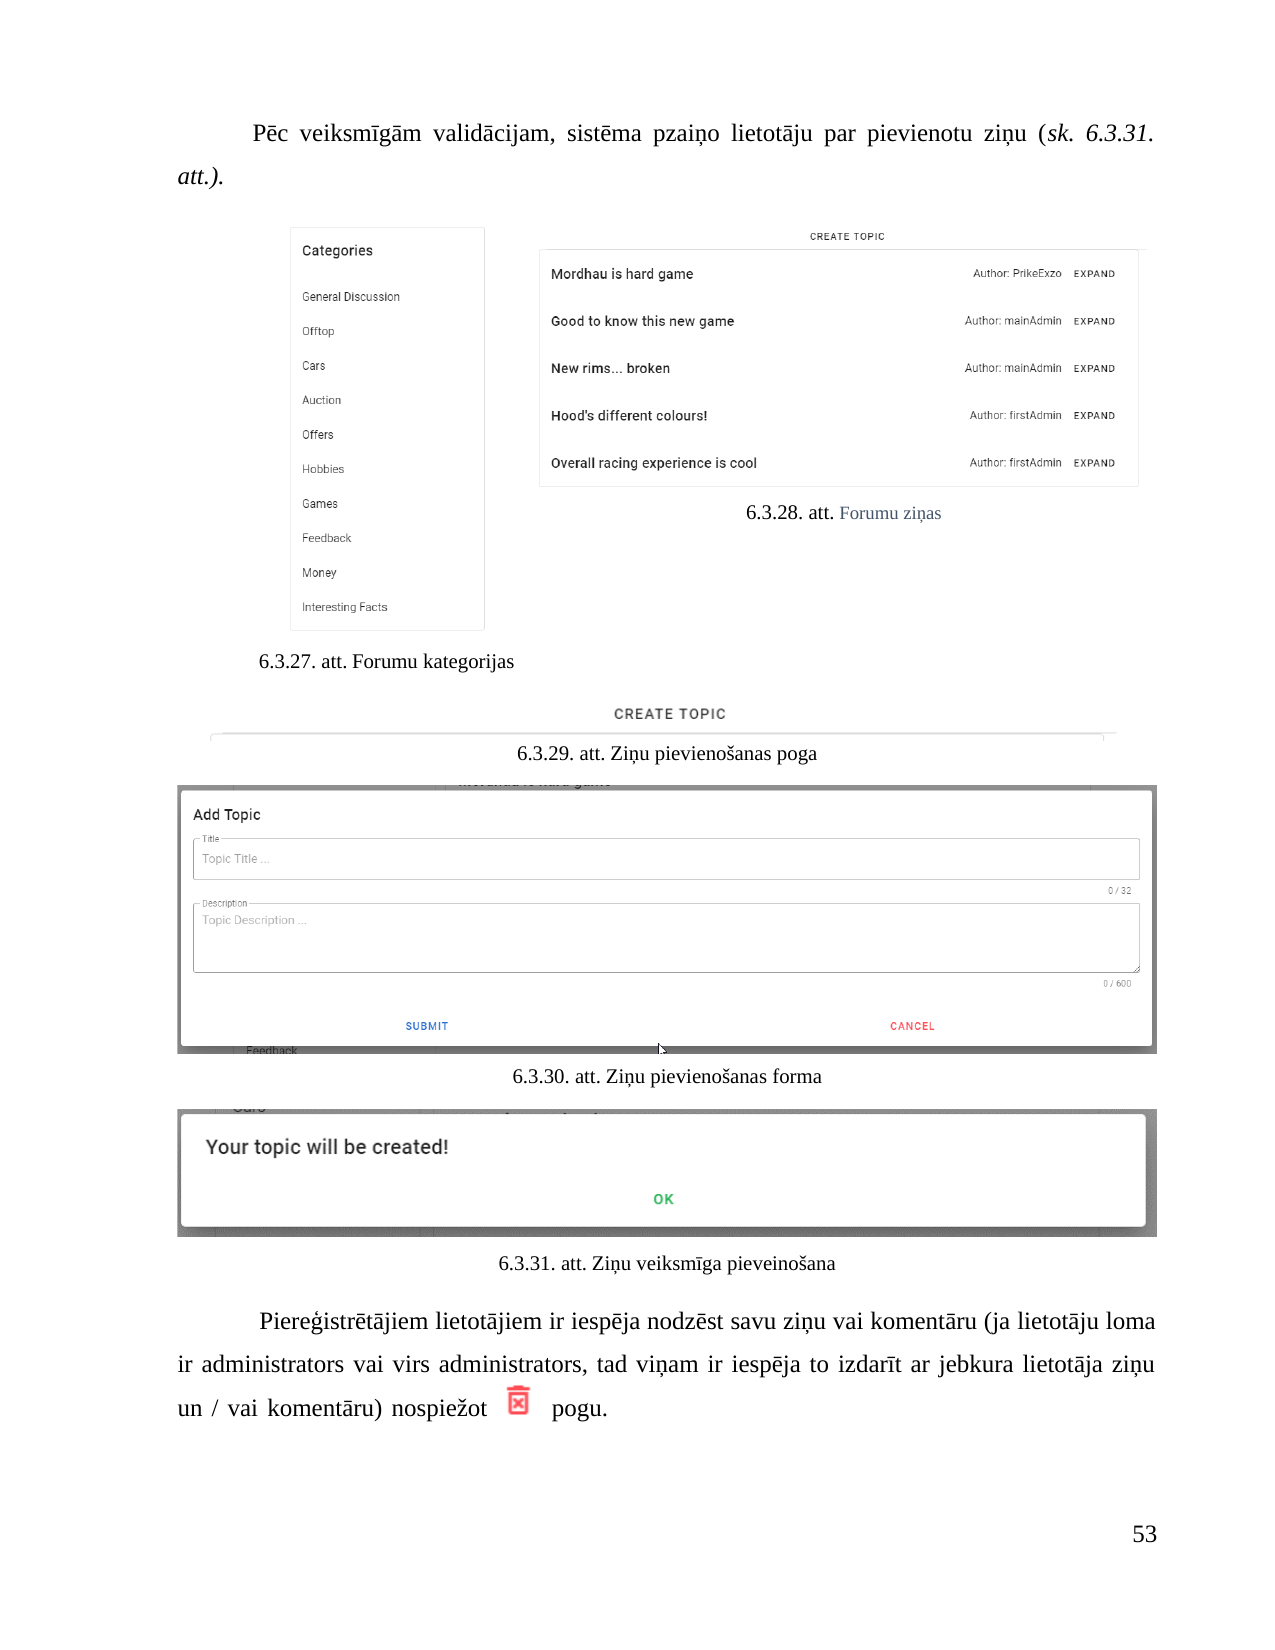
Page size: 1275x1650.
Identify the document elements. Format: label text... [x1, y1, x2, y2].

picture [504, 1381, 532, 1416]
picture [177, 1109, 1157, 1237]
picture [177, 785, 1157, 1054]
text Pēc veiksmīgām validācijam, sistēma pzaiņo lietotāju par pievienotu ziņu (sk. 6.3.31. att.). [177, 118, 1157, 190]
picture [202, 690, 1132, 741]
text Piereģistrētājiem lietotājiem ir iespēja nodzēst savu ziņu vai komentāru (ja lietotāju loma ir administrators vai virs administrators, tad viņam ir iespēja to izdarīt ar jebkura lietotāja ziņu un / vai komentāru) nospiežot pogu. [177, 1054, 1157, 1109]
picture [283, 221, 490, 636]
text Piereģistrētājiem lietotājiem ir iespēja nodzēst savu ziņu vai komentāru (ja lietotāju loma ir administrators vai virs administrators, tad viņam ir iespēja to izdarīt ar jebkura lietotāja ziņu un / vai komentāru) nospiežot pogu. [177, 1237, 1157, 1421]
picture [533, 221, 1155, 503]
